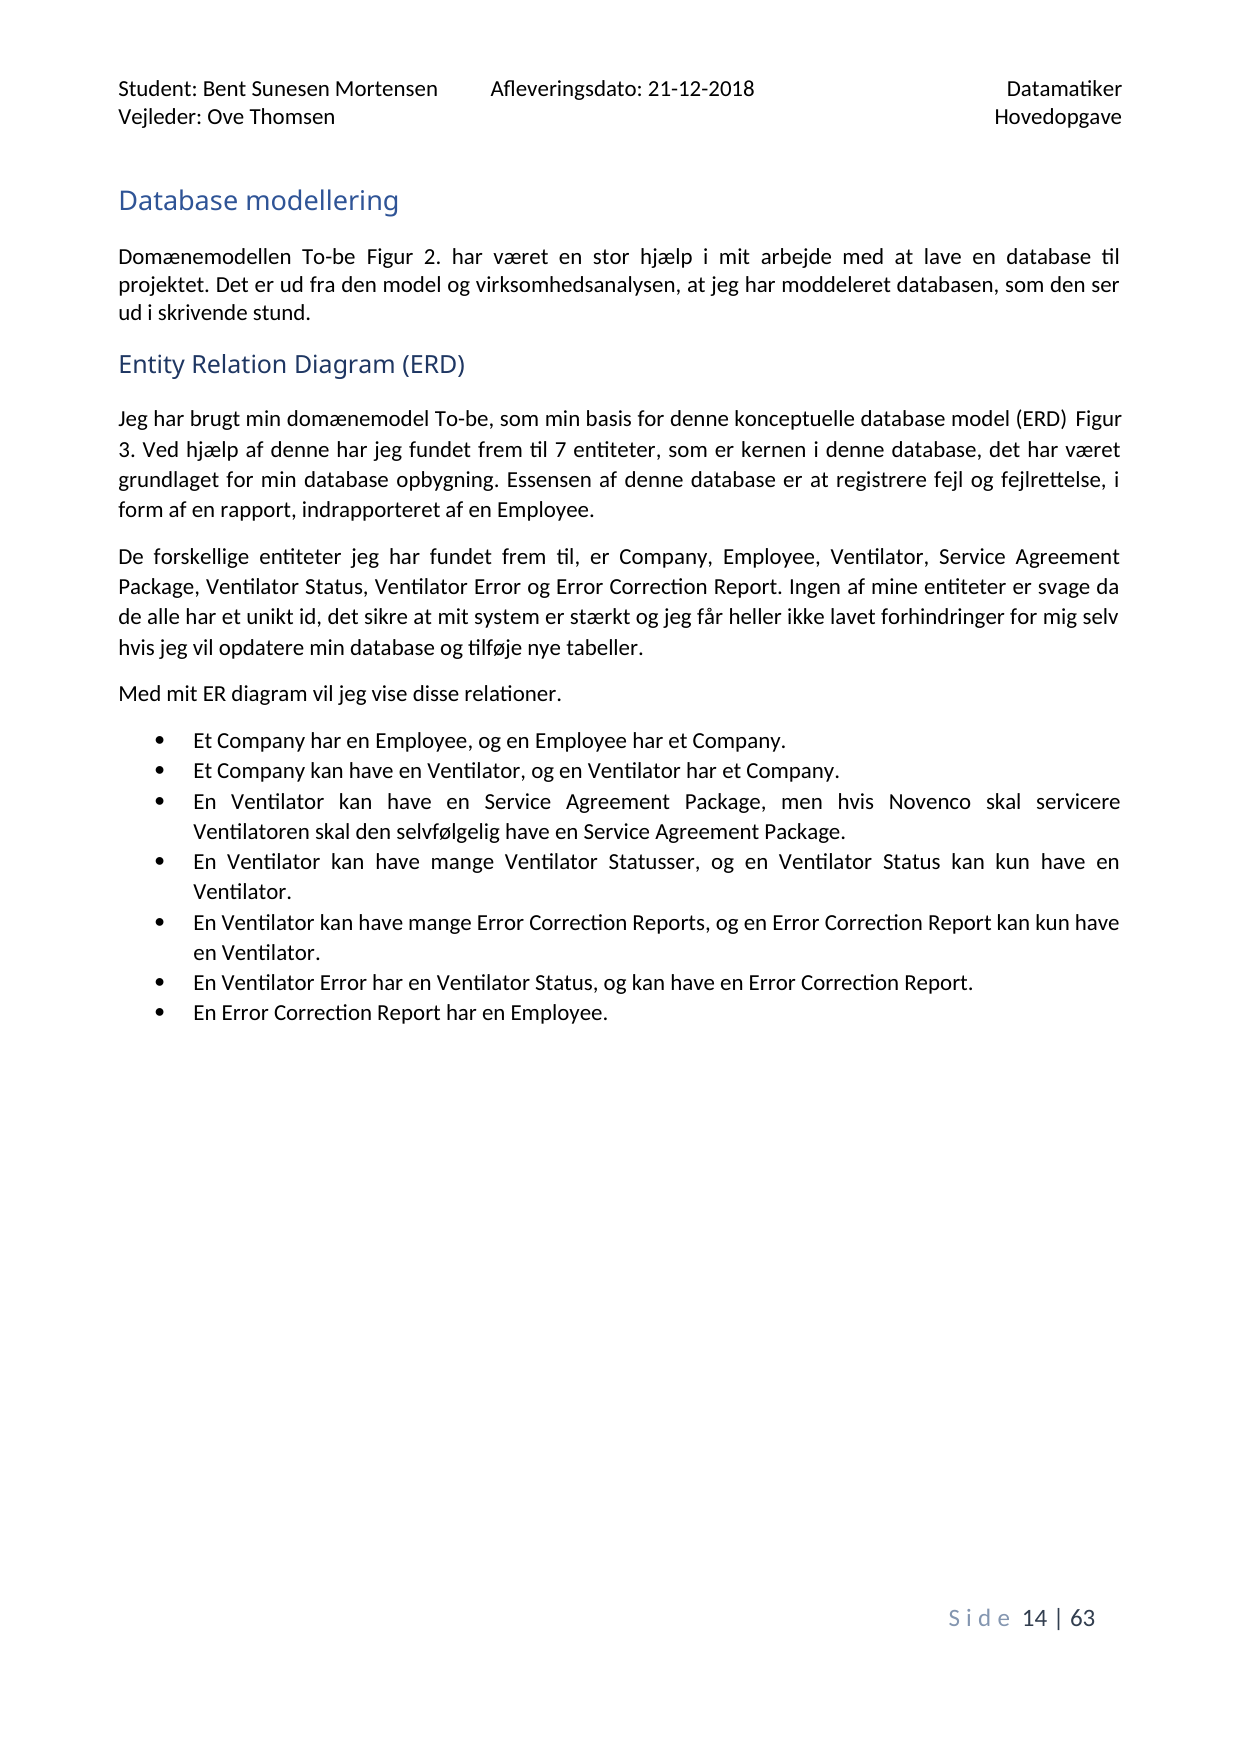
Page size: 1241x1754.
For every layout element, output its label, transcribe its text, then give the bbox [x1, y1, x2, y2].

text Med mit ER diagram vil jeg vise disse relationer. [118, 679, 1122, 707]
subtitle Entity Relation Diagram (ERD) [118, 347, 1122, 381]
text Domænemodellen To-be Figur 2. har været en stor hjælp i mit arbejde med at lave en database til projektet. Det er ud fra den model og virksomhedsanalysen, at jeg har moddeleret databasen, som den ser ud i skrivende stund. [118, 242, 1122, 326]
list Et Company kan have en Ventilator, og en Ventilator har et Company. [156, 757, 1122, 784]
list En Ventilator Error har en Ventilator Status, og kan have en Error Correction Report. [156, 968, 1122, 996]
list En Error Correction Report har en Employee. [156, 998, 1122, 1026]
text Jeg har brugt min domænemodel To-be, som min basis for denne konceptuelle database model (ERD) Figur 3. Ved hjælp af denne har jeg fundet frem til 7 entiteter, som er kernen i denne database, det har været grundlaget for min database opbygning. Essensen af denne database er at registrere fejl og fejlrettelse, i form af en rapport, indrapporteret af en Employee. [118, 404, 1122, 523]
list En Ventilator kan have mange Ventilator Statusser, og en Ventilator Status kan kun have en Ventilator. [156, 847, 1122, 905]
subtitle Database modellering [118, 181, 1122, 218]
list Et Company har en Employee, og en Employee har et Company. [156, 726, 1122, 754]
text De forskellige entiteter jeg har fundet frem til, er Company, Employee, Ventilator, Service Agreement Package, Ventilator Status, Ventilator Error og Error Correction Report. Ingen af mine entiteter er svage da de alle har et unikt id, det sikre at mit system er stærkt og jeg får heller ikke lavet forhindringer for mig selv hvis jeg vil opdatere min database og tilføje nye tabeller. [118, 542, 1122, 661]
list En Ventilator kan have en Service Agreement Package, men hvis Novenco skal servicere Ventilatoren skal den selvfølgelig have en Service Agreement Package. [156, 787, 1122, 845]
list En Ventilator kan have mange Error Correction Reports, og en Error Correction Report kan kun have en Ventilator. [156, 908, 1122, 966]
